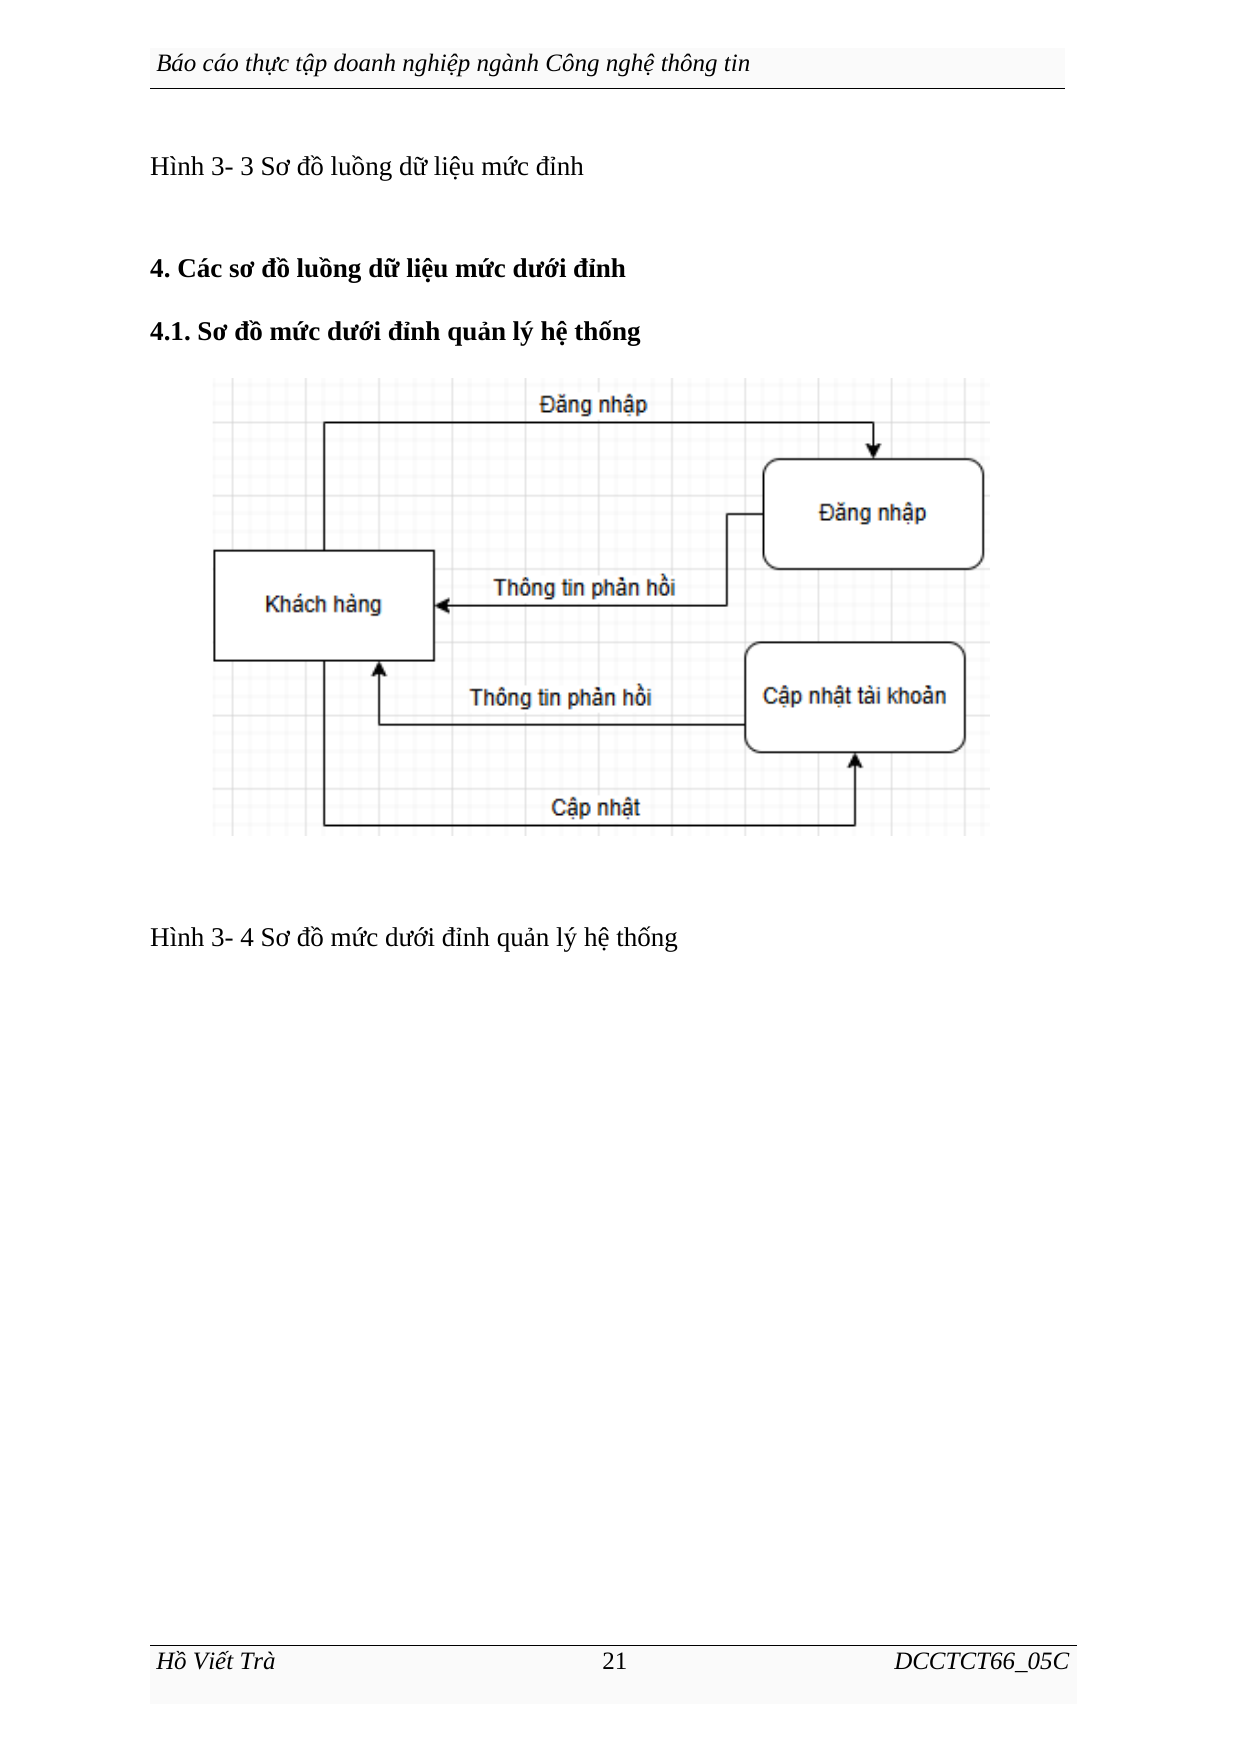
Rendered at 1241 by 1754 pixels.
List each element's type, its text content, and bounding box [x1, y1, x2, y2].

text Hình 3- 4 Sơ đồ mức dưới đỉnh quản lý hệ thống [150, 921, 1090, 952]
text Hình 3- 3 Sơ đồ luồng dữ liệu mức đỉnh [150, 150, 1090, 181]
subtitle 4. Các sơ đồ luồng dữ liệu mức dưới đỉnh [150, 252, 1090, 283]
subtitle 4.1. Sơ đồ mức dưới đỉnh quản lý hệ thống [150, 316, 1090, 347]
picture [212, 378, 990, 836]
